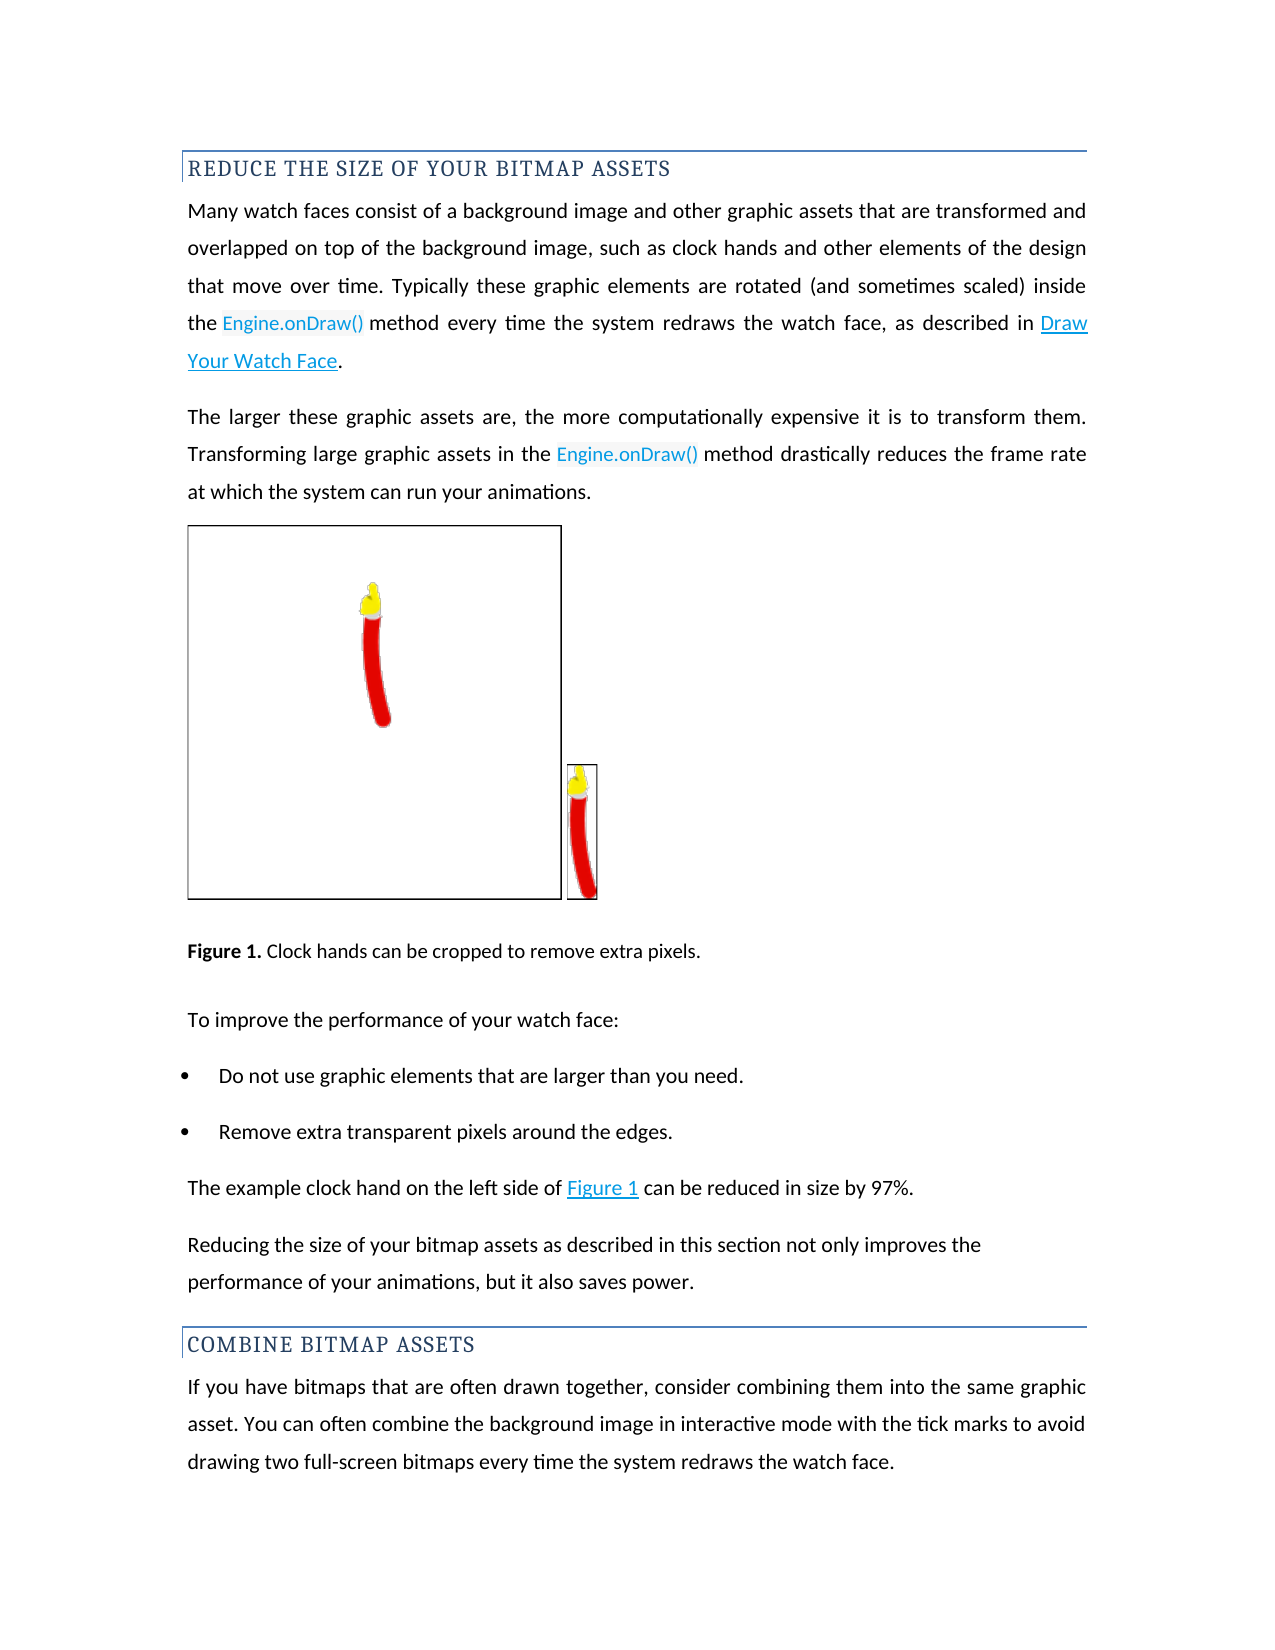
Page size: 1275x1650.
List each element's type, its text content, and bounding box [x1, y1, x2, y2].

text The example clock hand on the left side of Figure 1 can be reduced in size by 97%. [187, 1164, 1087, 1201]
picture [567, 764, 598, 900]
picture [187, 525, 562, 900]
text To improve the performance of your watch face: [187, 995, 1087, 1032]
text Many watch faces consist of a background image and other graphic assets that are transformed and overlapped on top of the background image, such as clock hands and other elements of the design that move over time. Typically these graphic elements are rotated (and sometimes scaled) inside the Engine.onDraw() method every time the system redraws the watch face, as described in Draw Your Watch Face. [187, 186, 1087, 373]
list Do not use graphic elements that are larger than you need. [181, 1051, 1087, 1089]
text Figure 1. Clock hands can be cropped to remove extra pixels. [187, 926, 1087, 964]
text The larger these graphic assets are, the more computationally expensive it is to transform them. Transforming large graphic assets in the Engine.onDraw() method drastically reduces the frame rate at which the system can run your animations. [187, 392, 1087, 505]
subtitle Combine Bitmap Assets [183, 1328, 1087, 1358]
subtitle Reduce the Size of Your Bitmap Assets [183, 152, 1087, 182]
text If you have bitmaps that are often drawn together, consider combining them into the same graphic asset. You can often combine the background image in interactive mode with the tick marks to avoid drawing two full-screen bitmaps every time the system redraws the watch face. [187, 1362, 1087, 1475]
list Remove extra transparent pixels around the edges. [181, 1107, 1087, 1145]
text Reducing the size of your bitmap assets as described in this section not only improves the performance of your animations, but it also saves power. [187, 1220, 1087, 1295]
